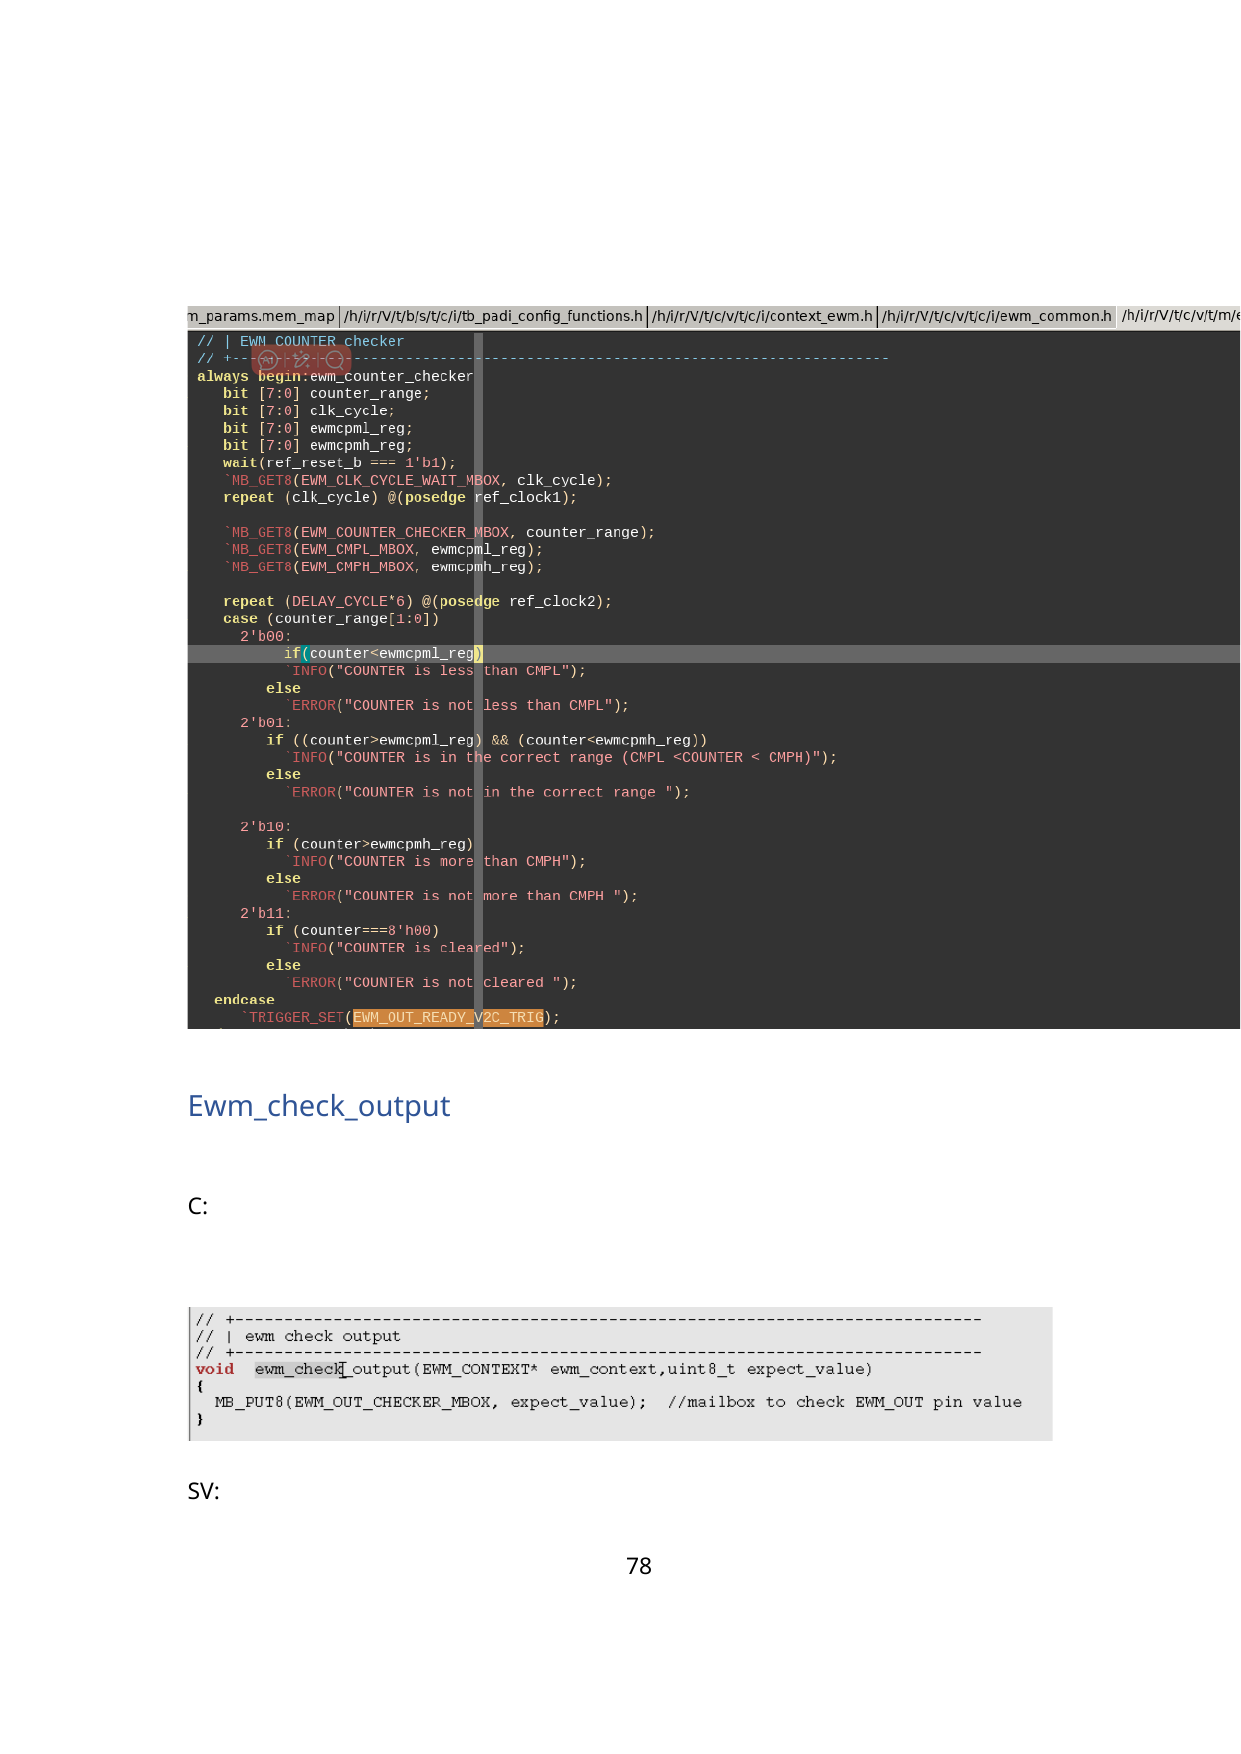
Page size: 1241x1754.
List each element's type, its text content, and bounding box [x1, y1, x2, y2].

subtitle Ewm_check_output [187, 1073, 1053, 1138]
text SV: [187, 1475, 1053, 1507]
picture [187, 1307, 1053, 1441]
picture [187, 306, 1241, 1029]
text C: [187, 1190, 1053, 1222]
